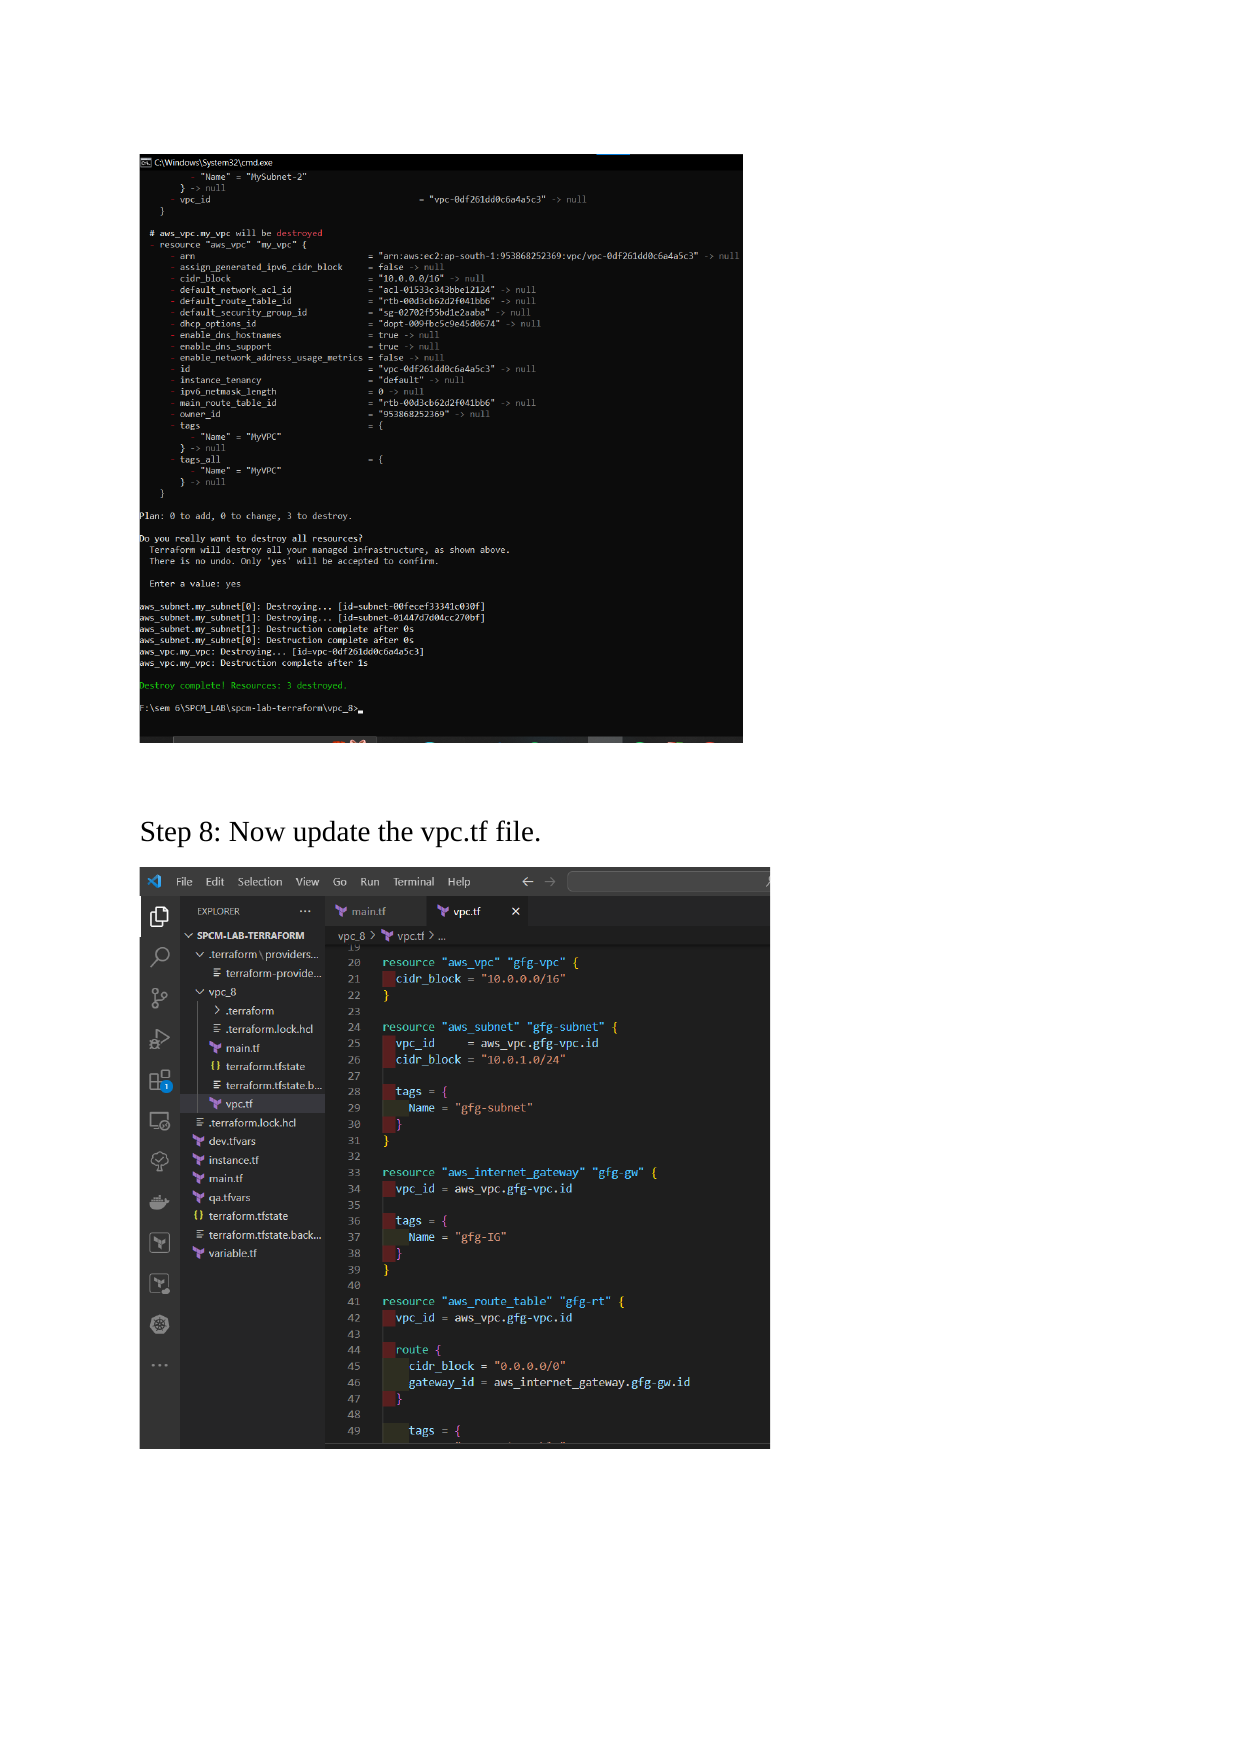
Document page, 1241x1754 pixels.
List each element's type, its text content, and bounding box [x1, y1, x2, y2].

picture [139, 867, 771, 1449]
text Step 8: Now update the vpc.tf file. [139, 814, 1111, 848]
picture [139, 154, 743, 743]
